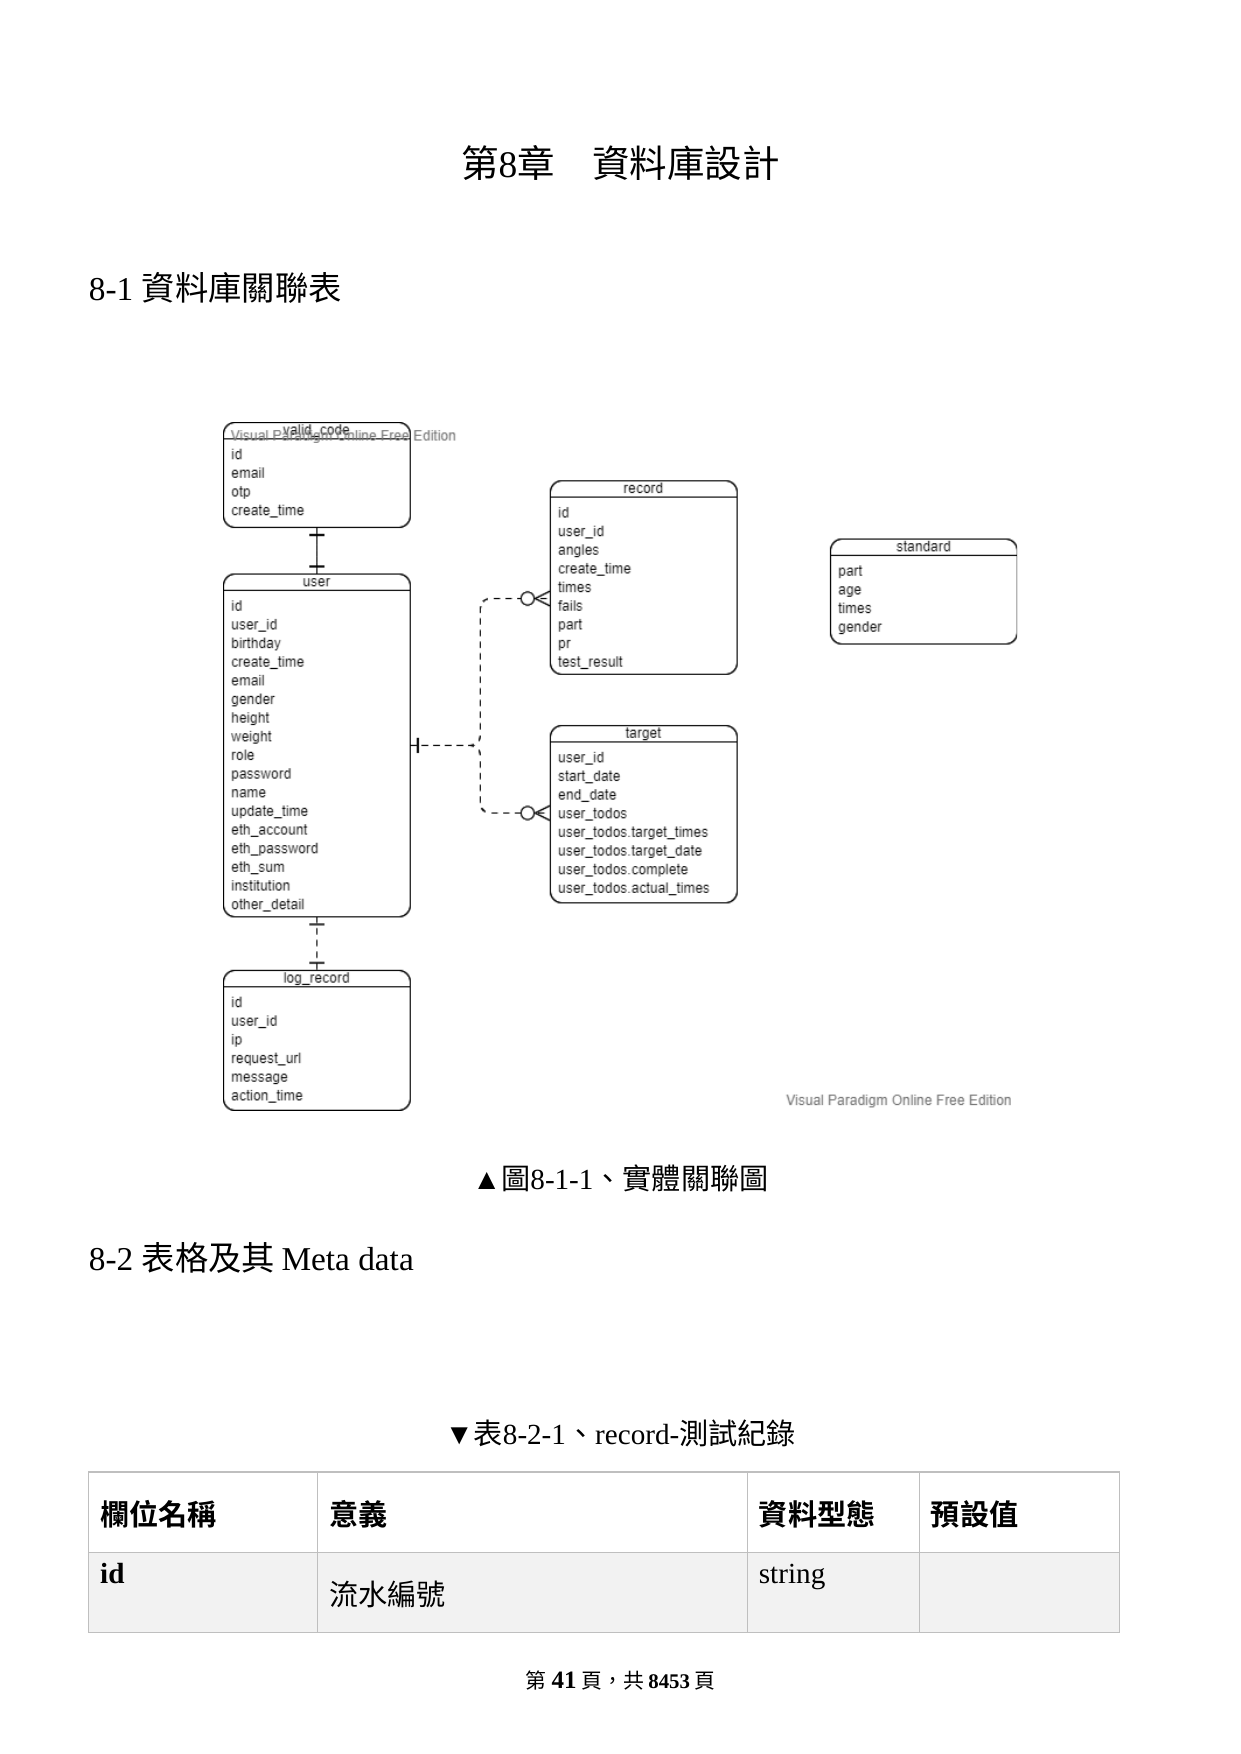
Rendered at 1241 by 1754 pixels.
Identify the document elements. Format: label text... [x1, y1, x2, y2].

table_header 欄位名稱 [89, 1473, 317, 1552]
table_header 預設值 [920, 1473, 1119, 1552]
picture [223, 422, 1018, 1111]
subtitle 資料庫關聯表 [89, 247, 1152, 326]
table_cell string [748, 1553, 919, 1632]
subtitle 資料庫設計 [89, 121, 1152, 201]
table_header 資料型態 [748, 1473, 919, 1552]
table_cell id [89, 1553, 317, 1632]
table_cell [920, 1553, 1119, 1632]
subtitle 表格及其Meta data [89, 1216, 1152, 1296]
table_cell 流水編號 [318, 1553, 747, 1632]
table_header 意義 [318, 1473, 747, 1552]
